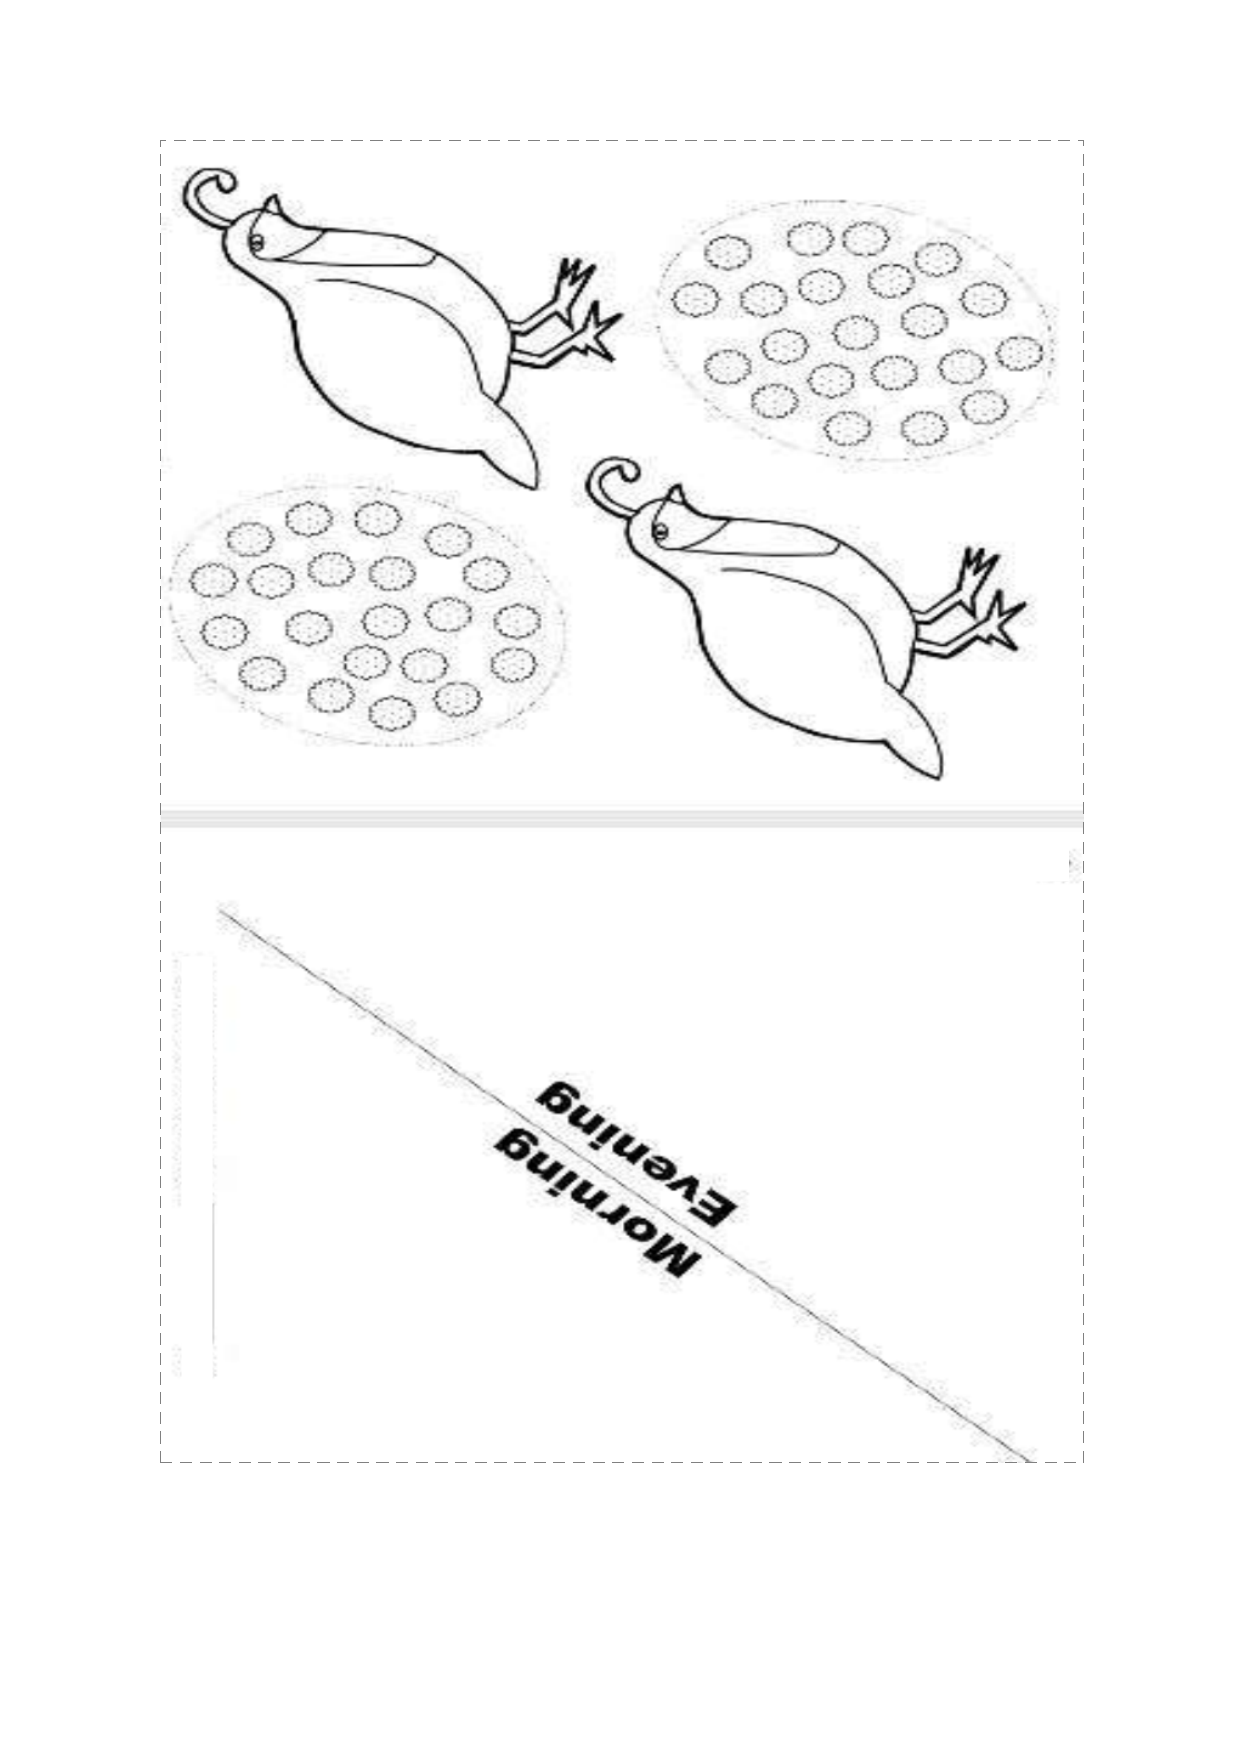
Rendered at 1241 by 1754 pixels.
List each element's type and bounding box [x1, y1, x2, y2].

picture [160, 142, 1084, 1463]
